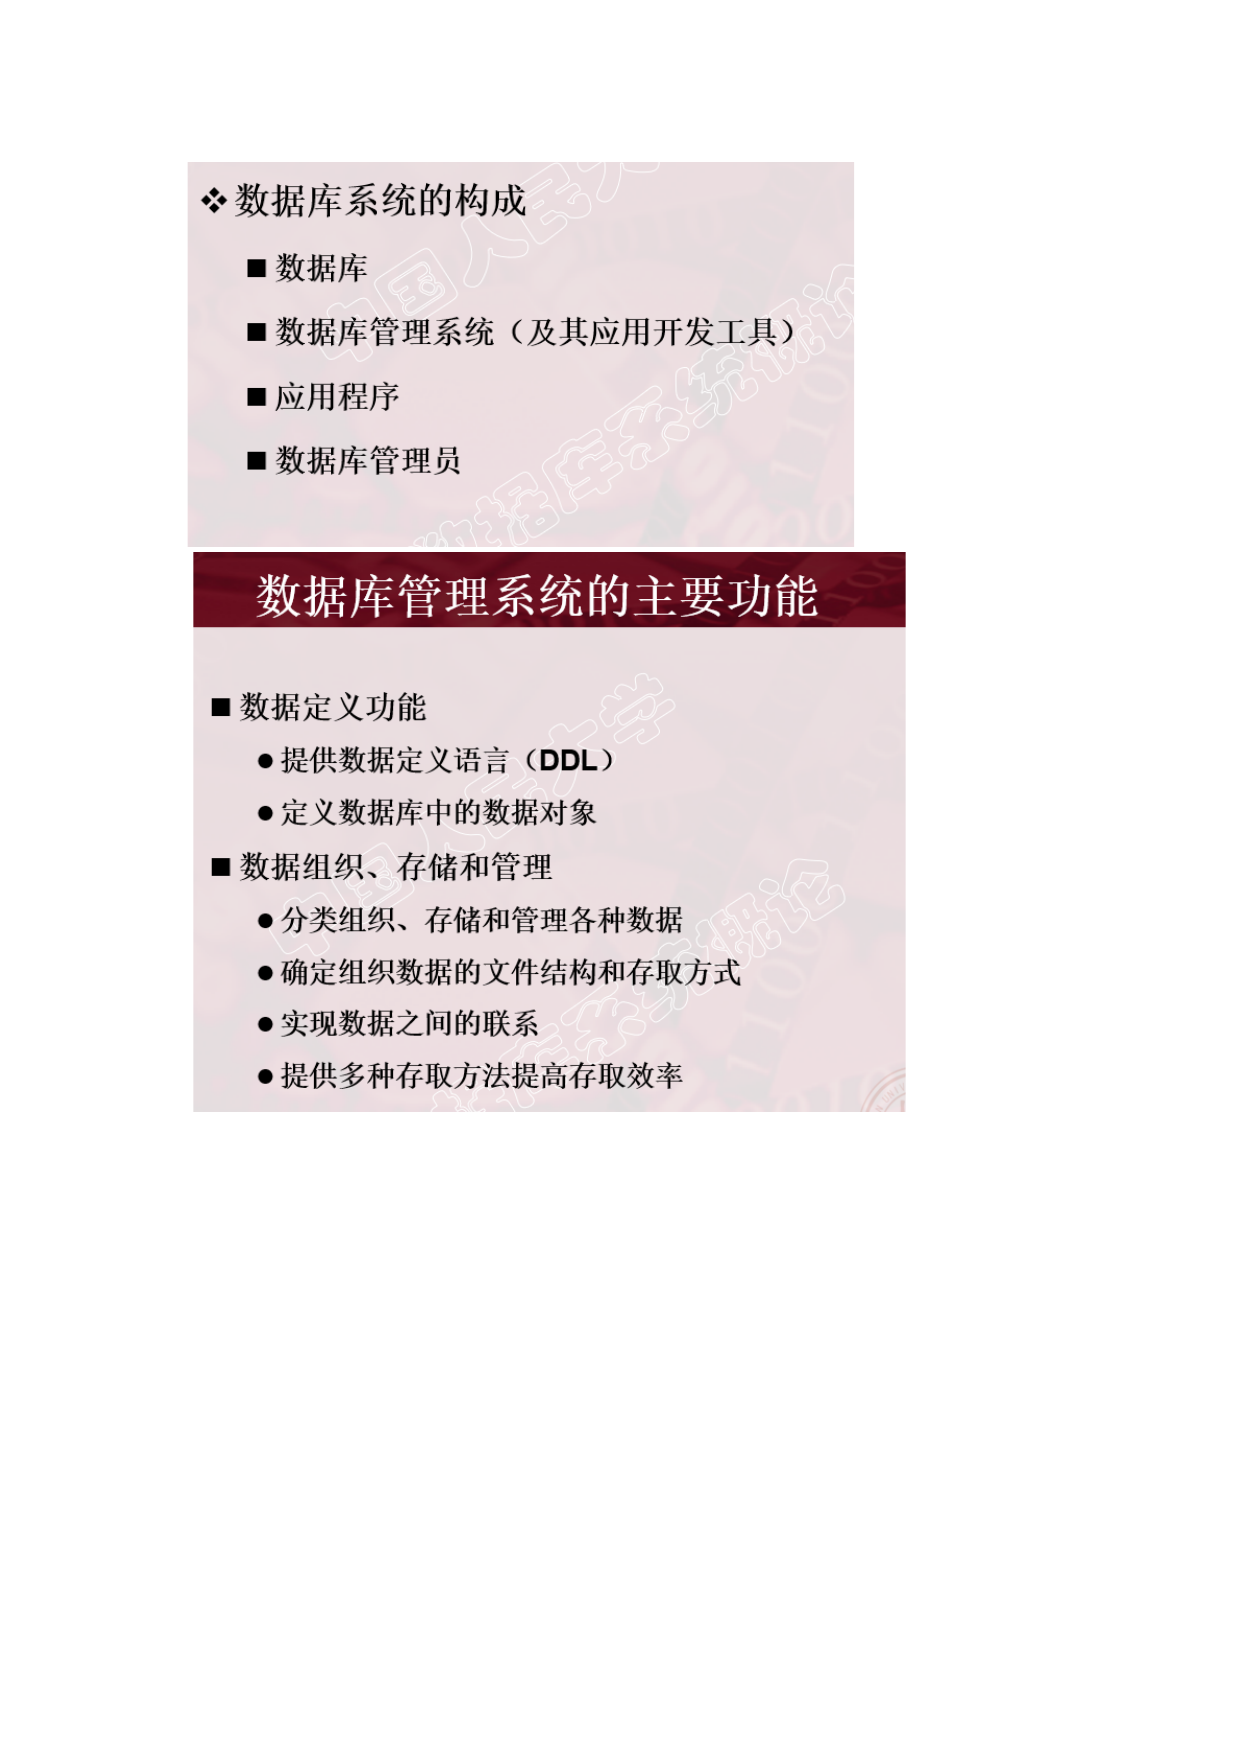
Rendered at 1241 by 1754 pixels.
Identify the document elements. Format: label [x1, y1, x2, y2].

picture [187, 162, 855, 547]
picture [193, 552, 906, 1112]
